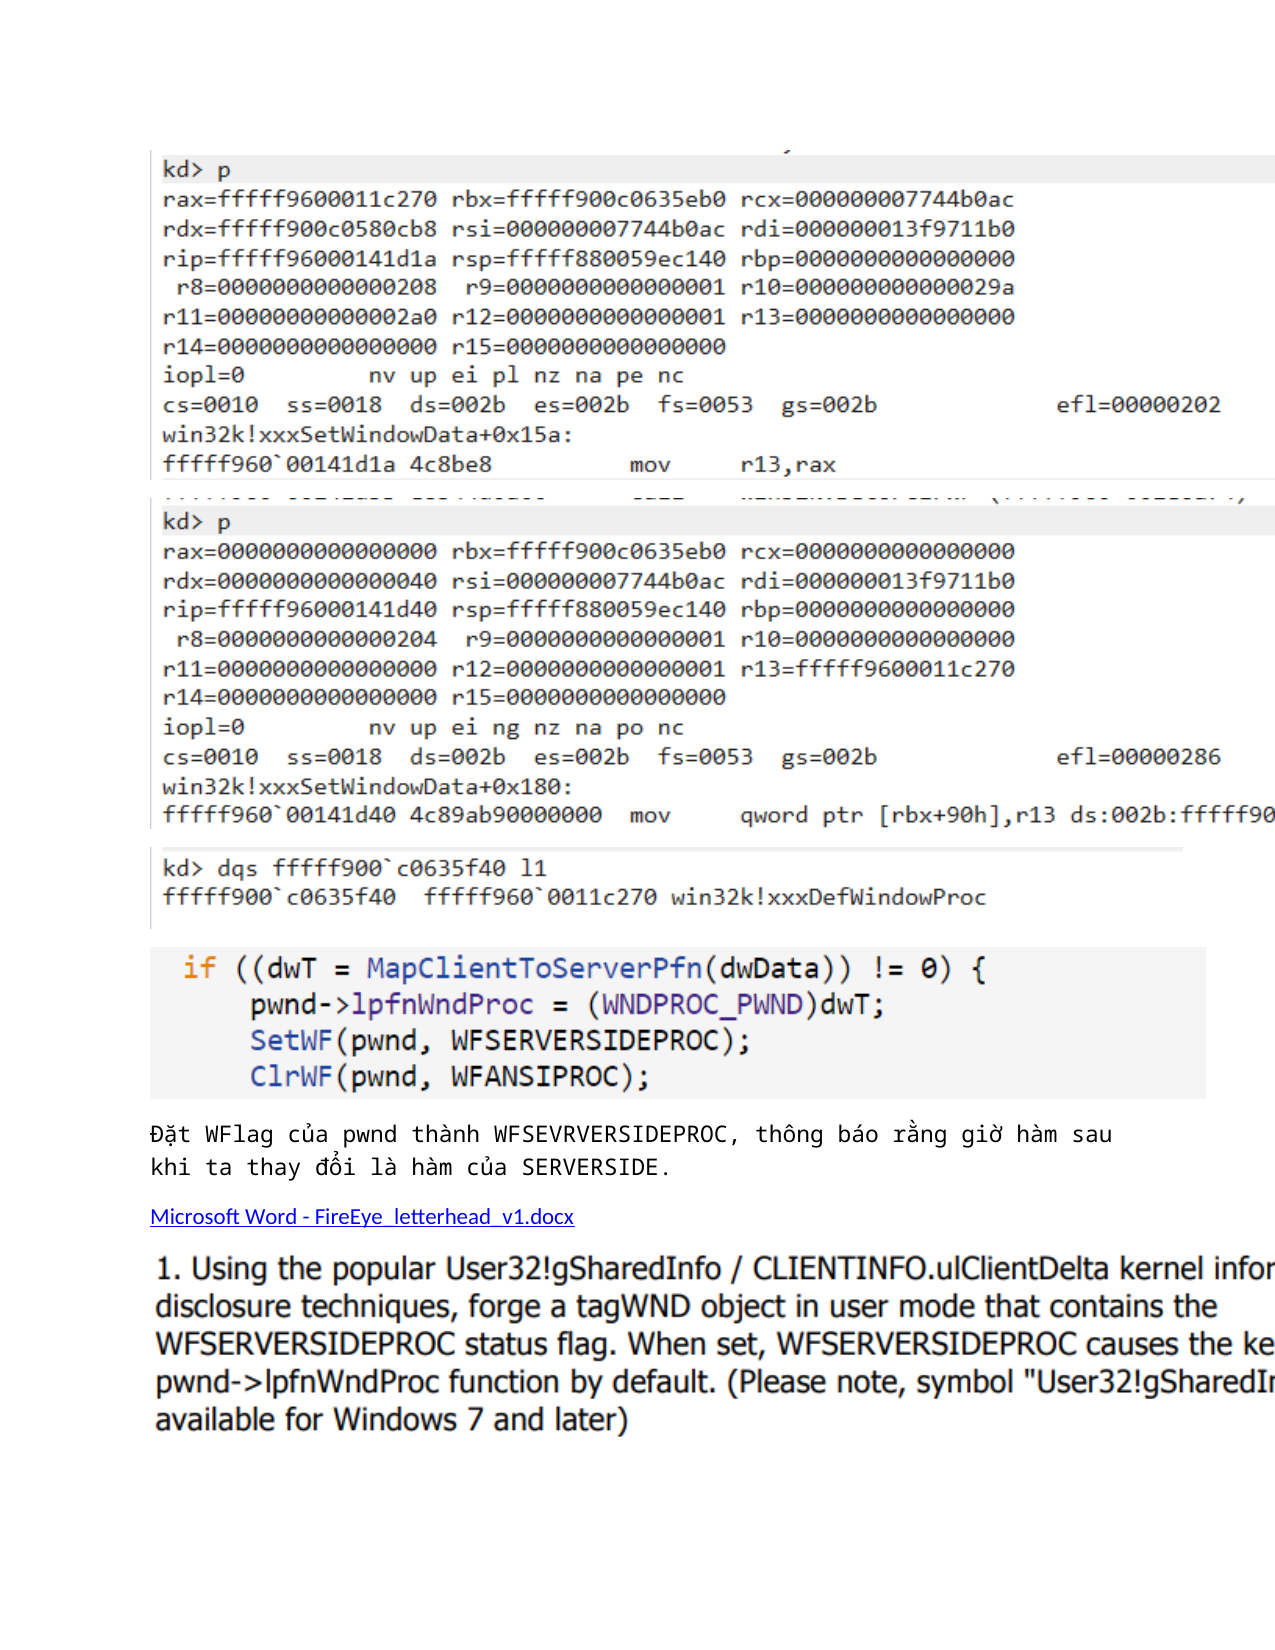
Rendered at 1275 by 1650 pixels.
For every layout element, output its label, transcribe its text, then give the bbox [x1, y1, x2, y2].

picture [150, 498, 1275, 829]
picture [150, 847, 1183, 929]
picture [150, 1248, 1275, 1462]
picture [150, 150, 1275, 480]
picture [150, 947, 1207, 1099]
text Microsoft Word - FireEye_letterhead_v1.docx [150, 1202, 1125, 1230]
text Đặt WFlag của pwnd thành WFSEVRVERSIDEPROC, thông báo rằng giờ hàm sau khi ta thay đổi là hàm của SERVERSIDE. [150, 1118, 1125, 1183]
